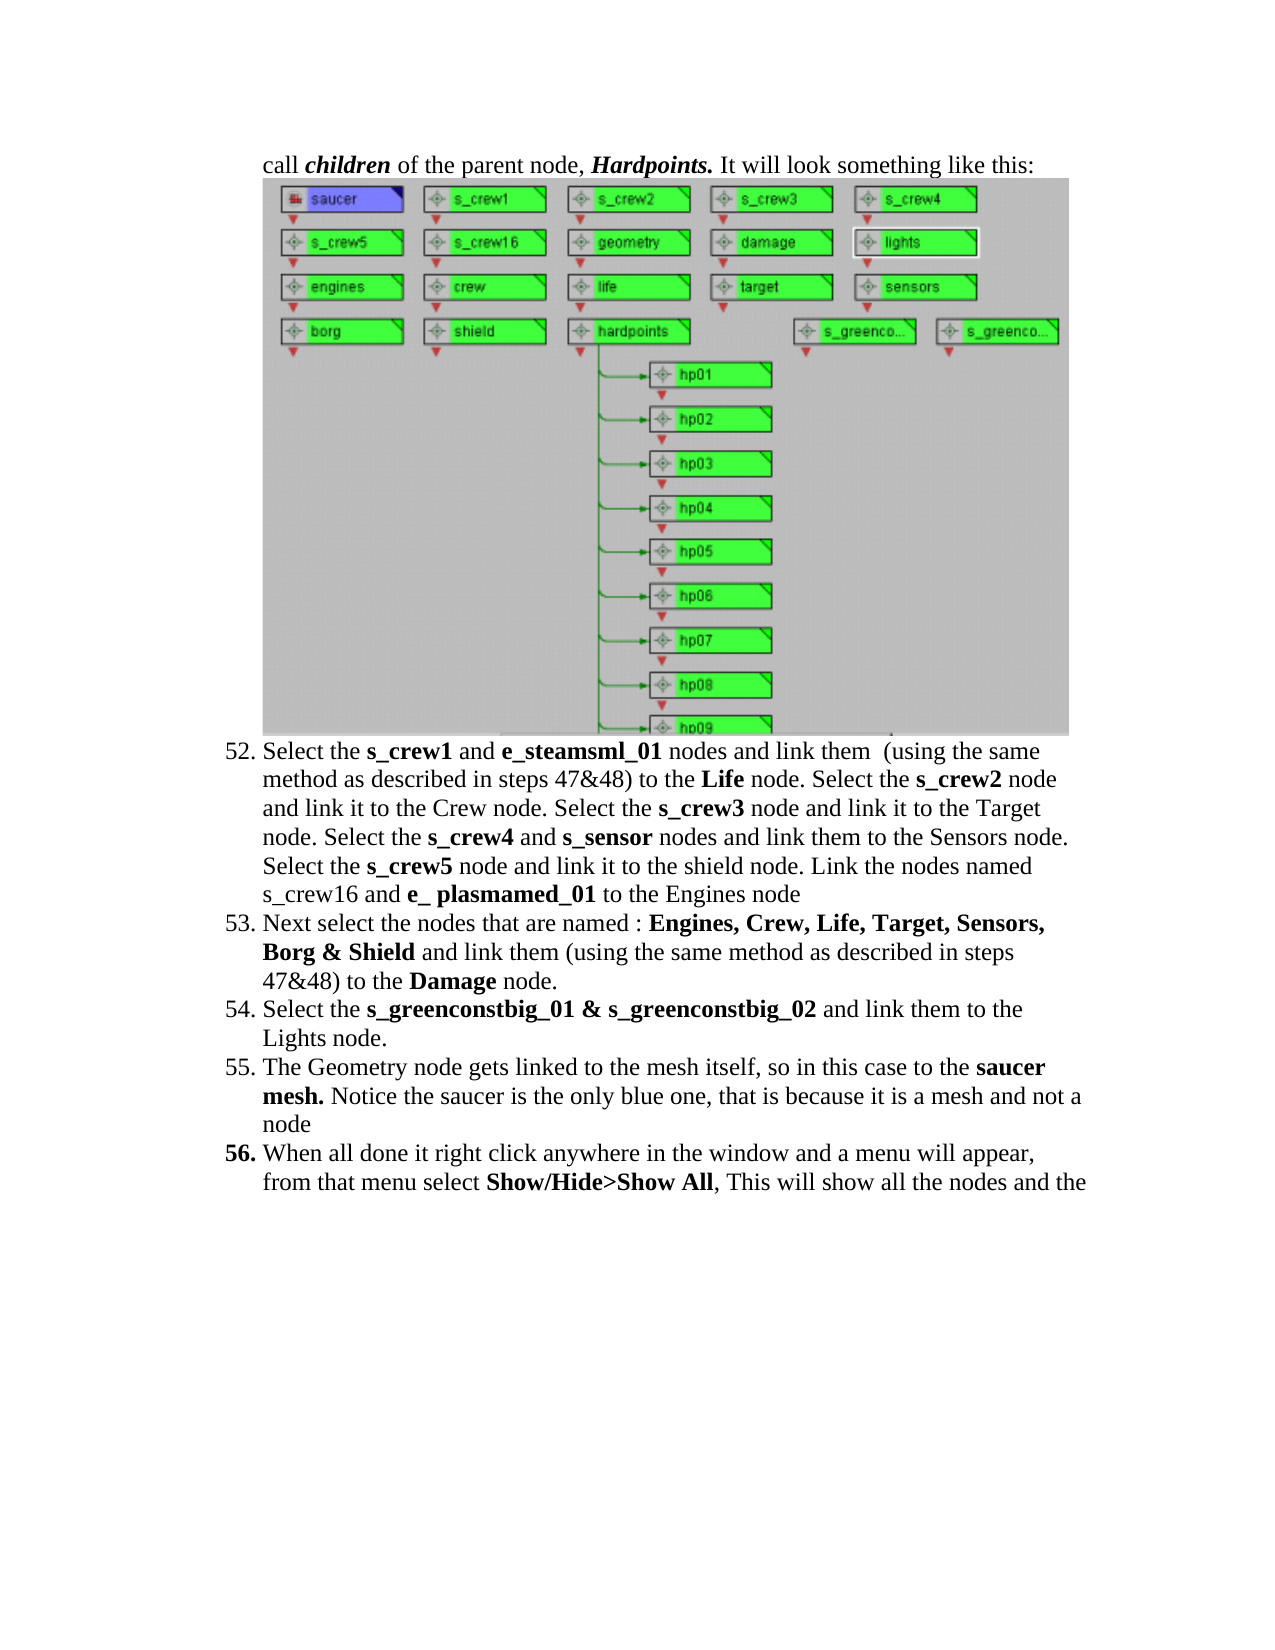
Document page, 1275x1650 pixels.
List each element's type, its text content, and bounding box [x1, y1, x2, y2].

list Select the s_greenconstbig_01 & s_greenconstbig_02 and link them to the Lights node. [225, 994, 1087, 1052]
picture [262, 178, 1069, 736]
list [225, 1138, 1087, 1196]
list Select the s_crew1 and e_steamsml_01 nodes and link them (using the same method as described in steps 47&48) to the Life node. Select the s_crew2 node and link it to the Crew node. Select the s_crew3 node and link it to the Target node. Select the s_crew4 and s_sensor nodes and link them to the Sensors node. Select the s_crew5 node and link it to the shield node. Link the nodes named s_crew16 and e_ plasmamed_01 to the Engines node [225, 736, 1087, 908]
list Next select the nodes that are named : Engines, Crew, Life, Target, Sensors, Borg & Shield and link them (using the same method as described in steps 47&48) to the Damage node. [225, 908, 1087, 994]
list The Geometry node gets linked to the mesh itself, so in this case to the saucer mesh. Notice the saucer is the only blue one, that is because it is a mesh and not a node [225, 1052, 1087, 1138]
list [225, 150, 1087, 736]
